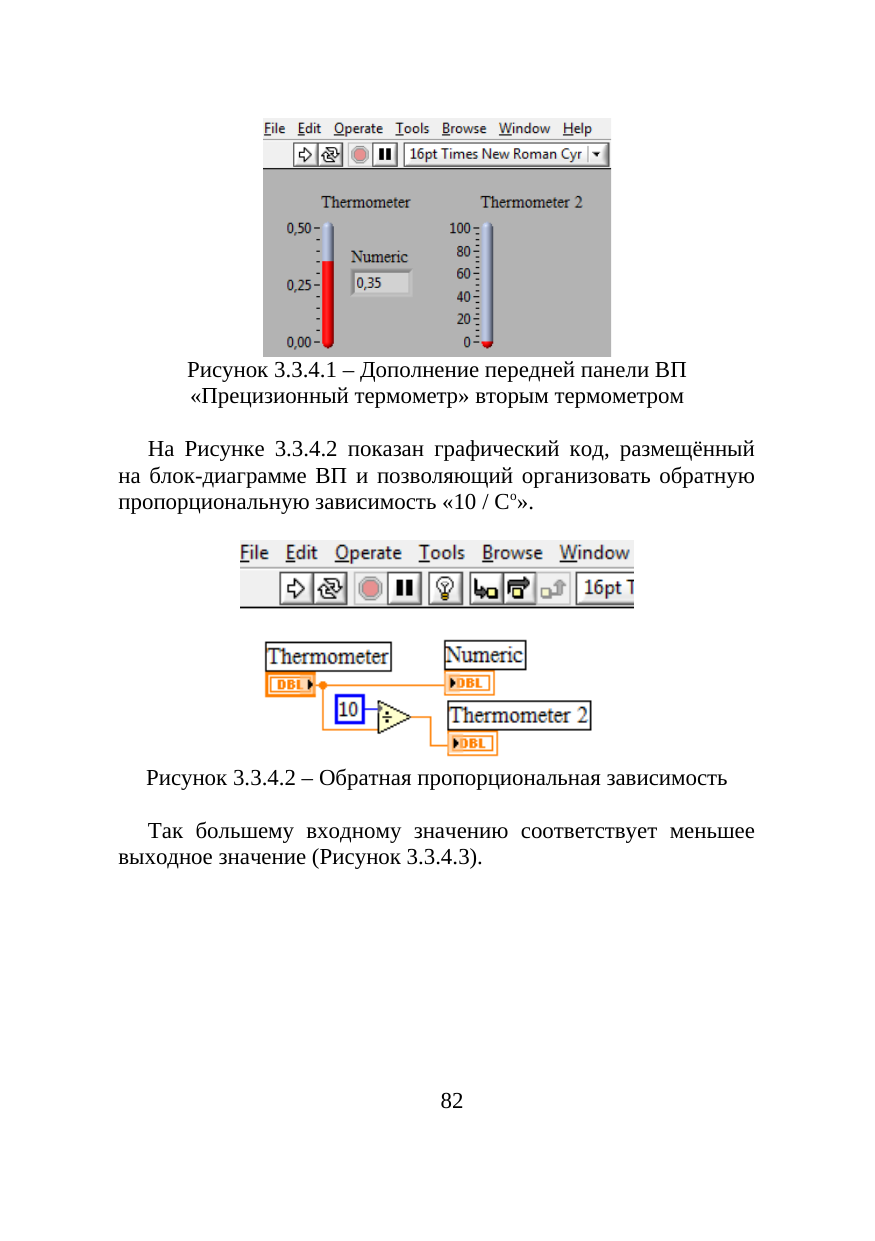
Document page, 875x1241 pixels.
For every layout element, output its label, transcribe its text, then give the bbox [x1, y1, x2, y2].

text На Рисунке 3.3.4.2 показан графический код, размещённый на блок-диаграмме ВП и позволяющий организовать обратную пропорциональную зависимость «10 / Со». [118, 435, 756, 514]
picture [263, 118, 612, 357]
text Так большему входному значению соответствует меньшее выходное значение (Рисунок 3.3.4.3). [118, 817, 756, 870]
text Рисунок 3.3.4.1 – Дополнение передней панели ВП «Прецизионный термометр» вторым термометром [118, 356, 756, 409]
picture [240, 540, 634, 765]
text Рисунок 3.3.4.2 – Обратная пропорциональная зависимость [118, 764, 756, 791]
